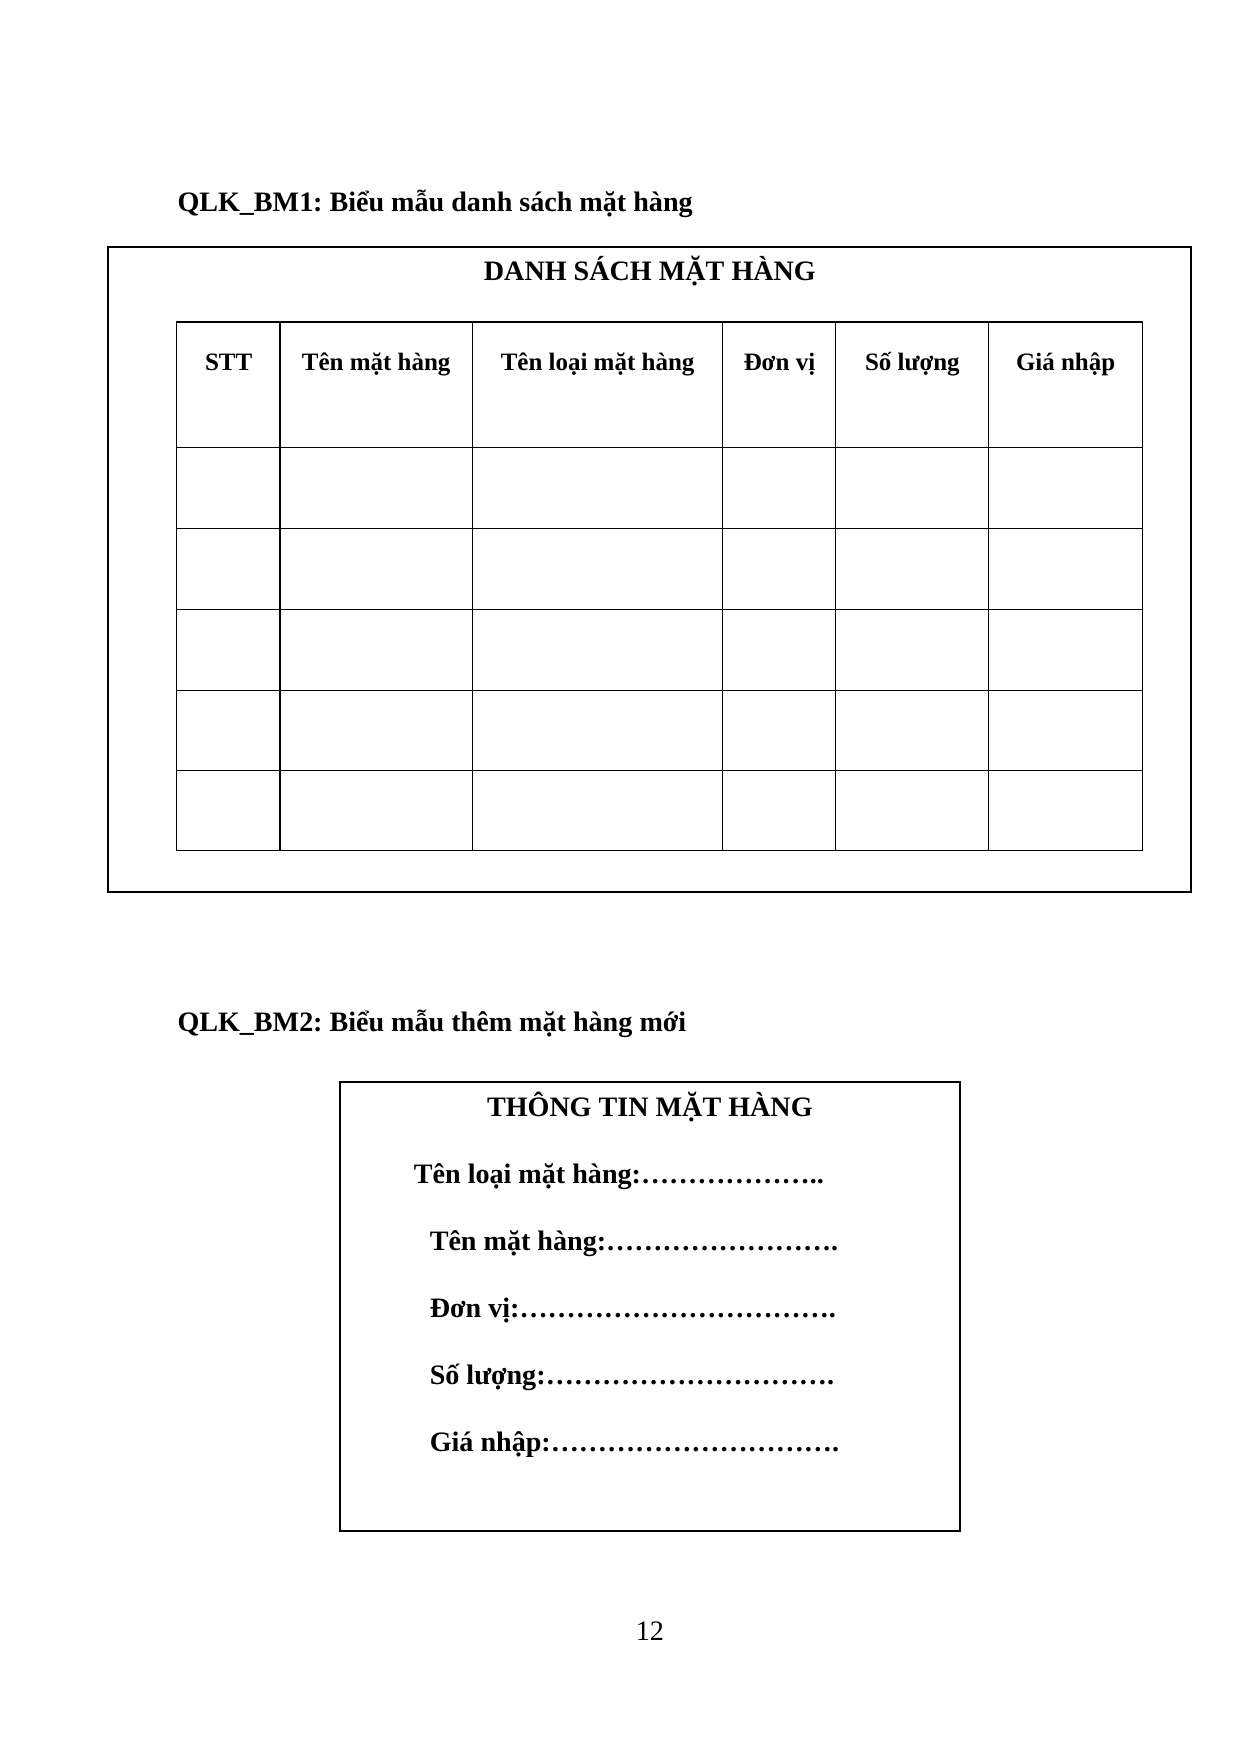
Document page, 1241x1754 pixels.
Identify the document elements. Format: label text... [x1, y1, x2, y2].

text QLK_BM2: Biểu mẫu thêm mặt hàng mới [177, 1005, 1122, 1038]
text QLK_BM1: Biểu mẫu danh sách mặt hàng [177, 185, 1122, 218]
